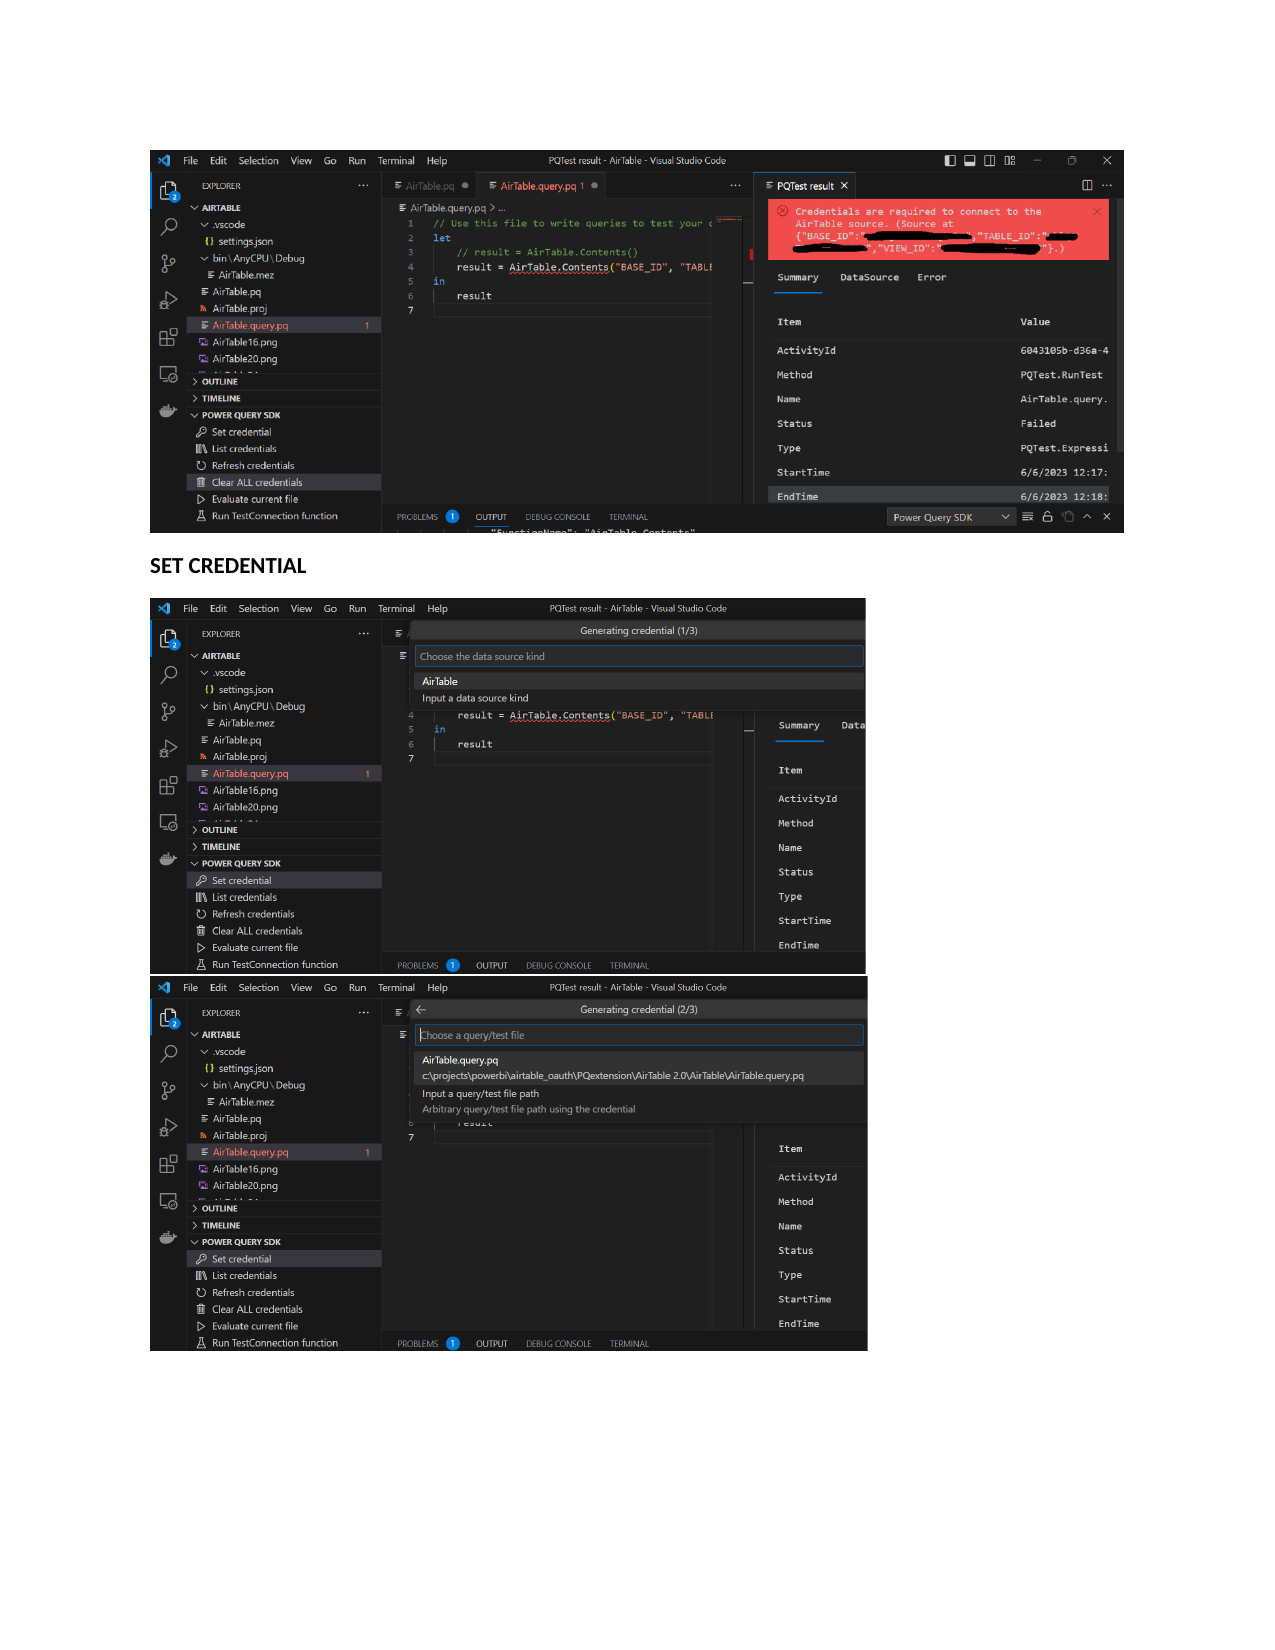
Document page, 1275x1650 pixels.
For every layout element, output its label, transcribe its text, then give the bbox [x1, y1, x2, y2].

text SET CREDENTIAL [150, 551, 1125, 579]
picture [150, 976, 868, 1351]
picture [150, 598, 866, 974]
picture [150, 150, 1124, 533]
